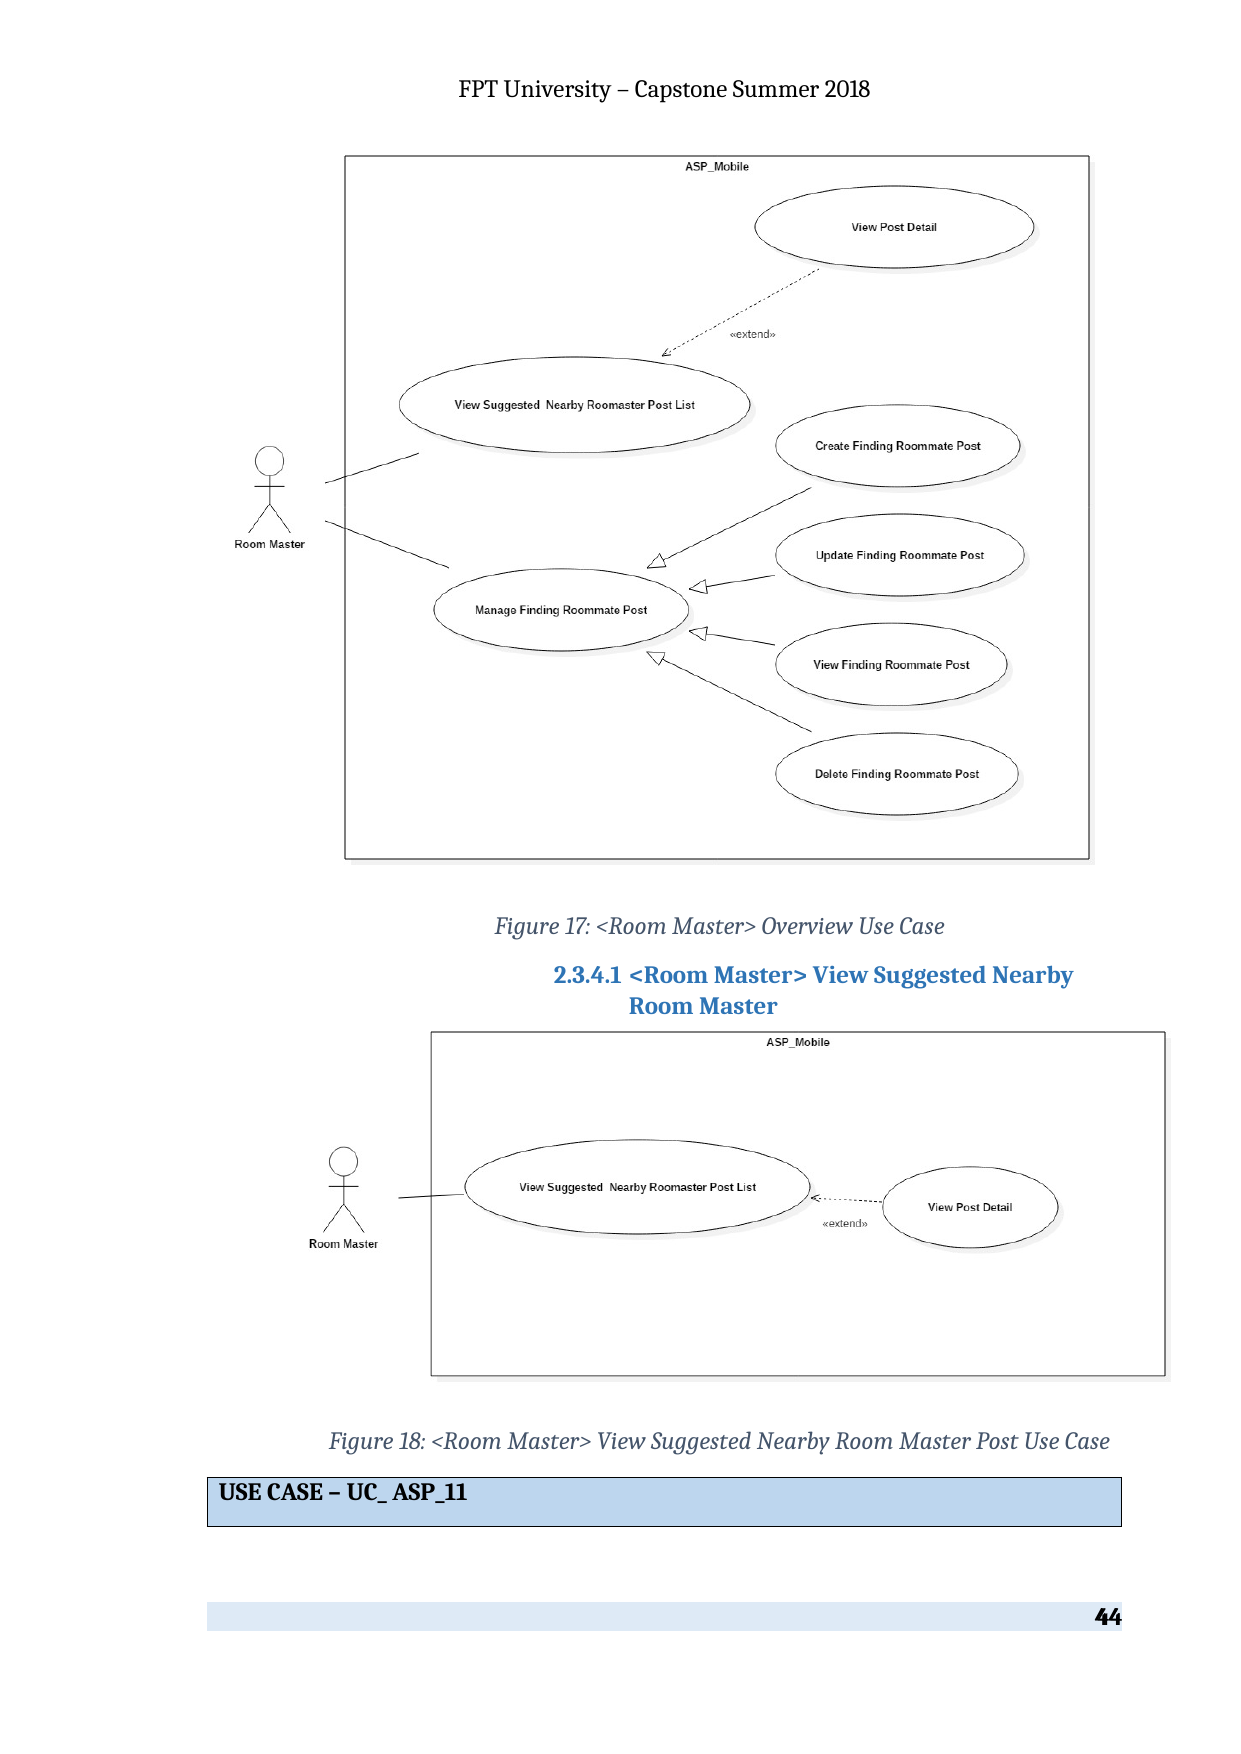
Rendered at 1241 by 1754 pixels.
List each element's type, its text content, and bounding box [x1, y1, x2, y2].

picture [281, 1023, 1198, 1409]
subtitle <Room Master> View Suggested Nearby Room Master [554, 961, 1122, 1021]
text Figure 17: <Room Master> Overview Use Case [319, 912, 1122, 940]
picture [206, 147, 1123, 893]
table_header USE CASE – UC_ ASP_11 [208, 1478, 1121, 1526]
text Figure 18: <Room Master> View Suggested Nearby Room Master Post Use Case [319, 1427, 1122, 1456]
